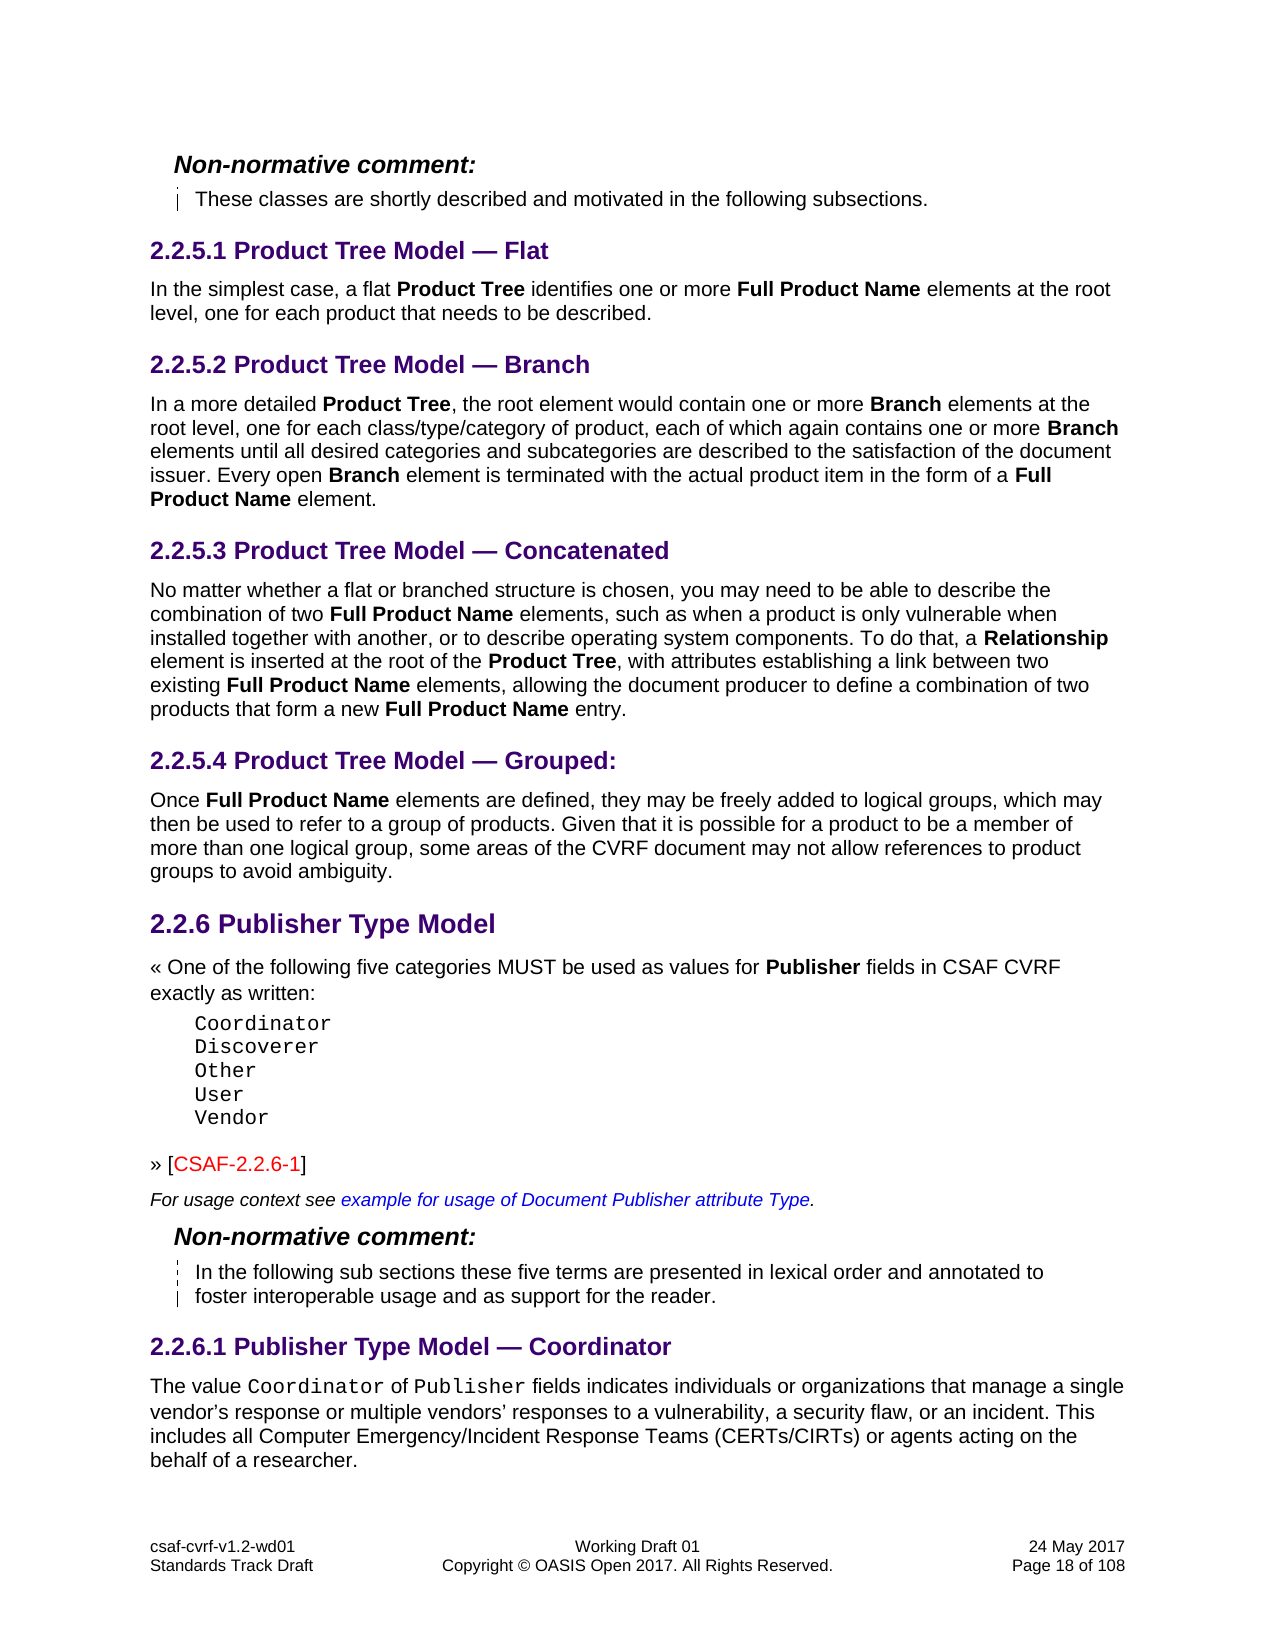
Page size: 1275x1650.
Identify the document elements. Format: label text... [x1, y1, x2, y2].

subtitle Product Tree Model — Grouped: [150, 746, 1125, 775]
text For usage context see example for usage of Document Publisher attribute Type. [150, 1188, 1125, 1210]
subtitle Non-normative comment: [174, 150, 1125, 179]
text « One of the following five categories MUST be used as values for Publisher fields in CSAF CVRF exactly as written: [150, 952, 1125, 1004]
subtitle Non-normative comment: [174, 1222, 1125, 1251]
text » [CSAF-2.2.6-1] [150, 1152, 1125, 1176]
text These classes are shortly described and motivated in the following subsections. [177, 187, 1080, 211]
subtitle Publisher Type Model — Coordinator [150, 1332, 1125, 1361]
text Coordinator Discoverer Other User Vendor [194, 1013, 1125, 1131]
text In the simplest case, a flat Product Tree identifies one or more Full Product Name elements at the root level, one for each product that needs to be described. [150, 277, 1125, 325]
subtitle Product Tree Model — Branch [150, 350, 1125, 379]
text In the following sub sections these five terms are presented in lexical order and annotated to foster interoperable usage and as support for the reader. [177, 1259, 1080, 1307]
text In a more detailed Product Tree, the root element would contain one or more Branch elements at the root level, one for each class/type/category of product, each of which again contains one or more Branch elements until all desired categories and subcategories are described to the satisfaction of the document issuer. Every open Branch element is terminated with the actual product item in the form of a Full Product Name element. [150, 391, 1125, 511]
subtitle Publisher Type Model [150, 908, 1125, 939]
subtitle Product Tree Model — Concatenated [150, 536, 1125, 565]
text The value Coordinator of Publisher fields indicates individuals or organizations that manage a single vendor’s response or multiple vendors’ responses to a vulnerability, a security flaw, or an incident. This includes all Computer Emergency/Incident Response Teams (CERTs/CIRTs) or agents acting on the behalf of a researcher. [150, 1374, 1125, 1471]
text No matter whether a flat or branched structure is chosen, you may need to be able to describe the combination of two Full Product Name elements, such as when a product is only vulnerable when installed together with another, or to describe operating system components. To do that, a Relationship element is inserted at the root of the Product Tree, with attributes establishing a link between two existing Full Product Name elements, allowing the document producer to define a combination of two products that form a new Full Product Name entry. [150, 577, 1125, 721]
subtitle Product Tree Model — Flat [150, 236, 1125, 265]
text Once Full Product Name elements are defined, they may be freely added to logical groups, which may then be used to refer to a group of products. Given that it is possible for a product to be a member of more than one logical group, some areas of the CVRF document may not allow references to product groups to avoid ambiguity. [150, 787, 1125, 883]
